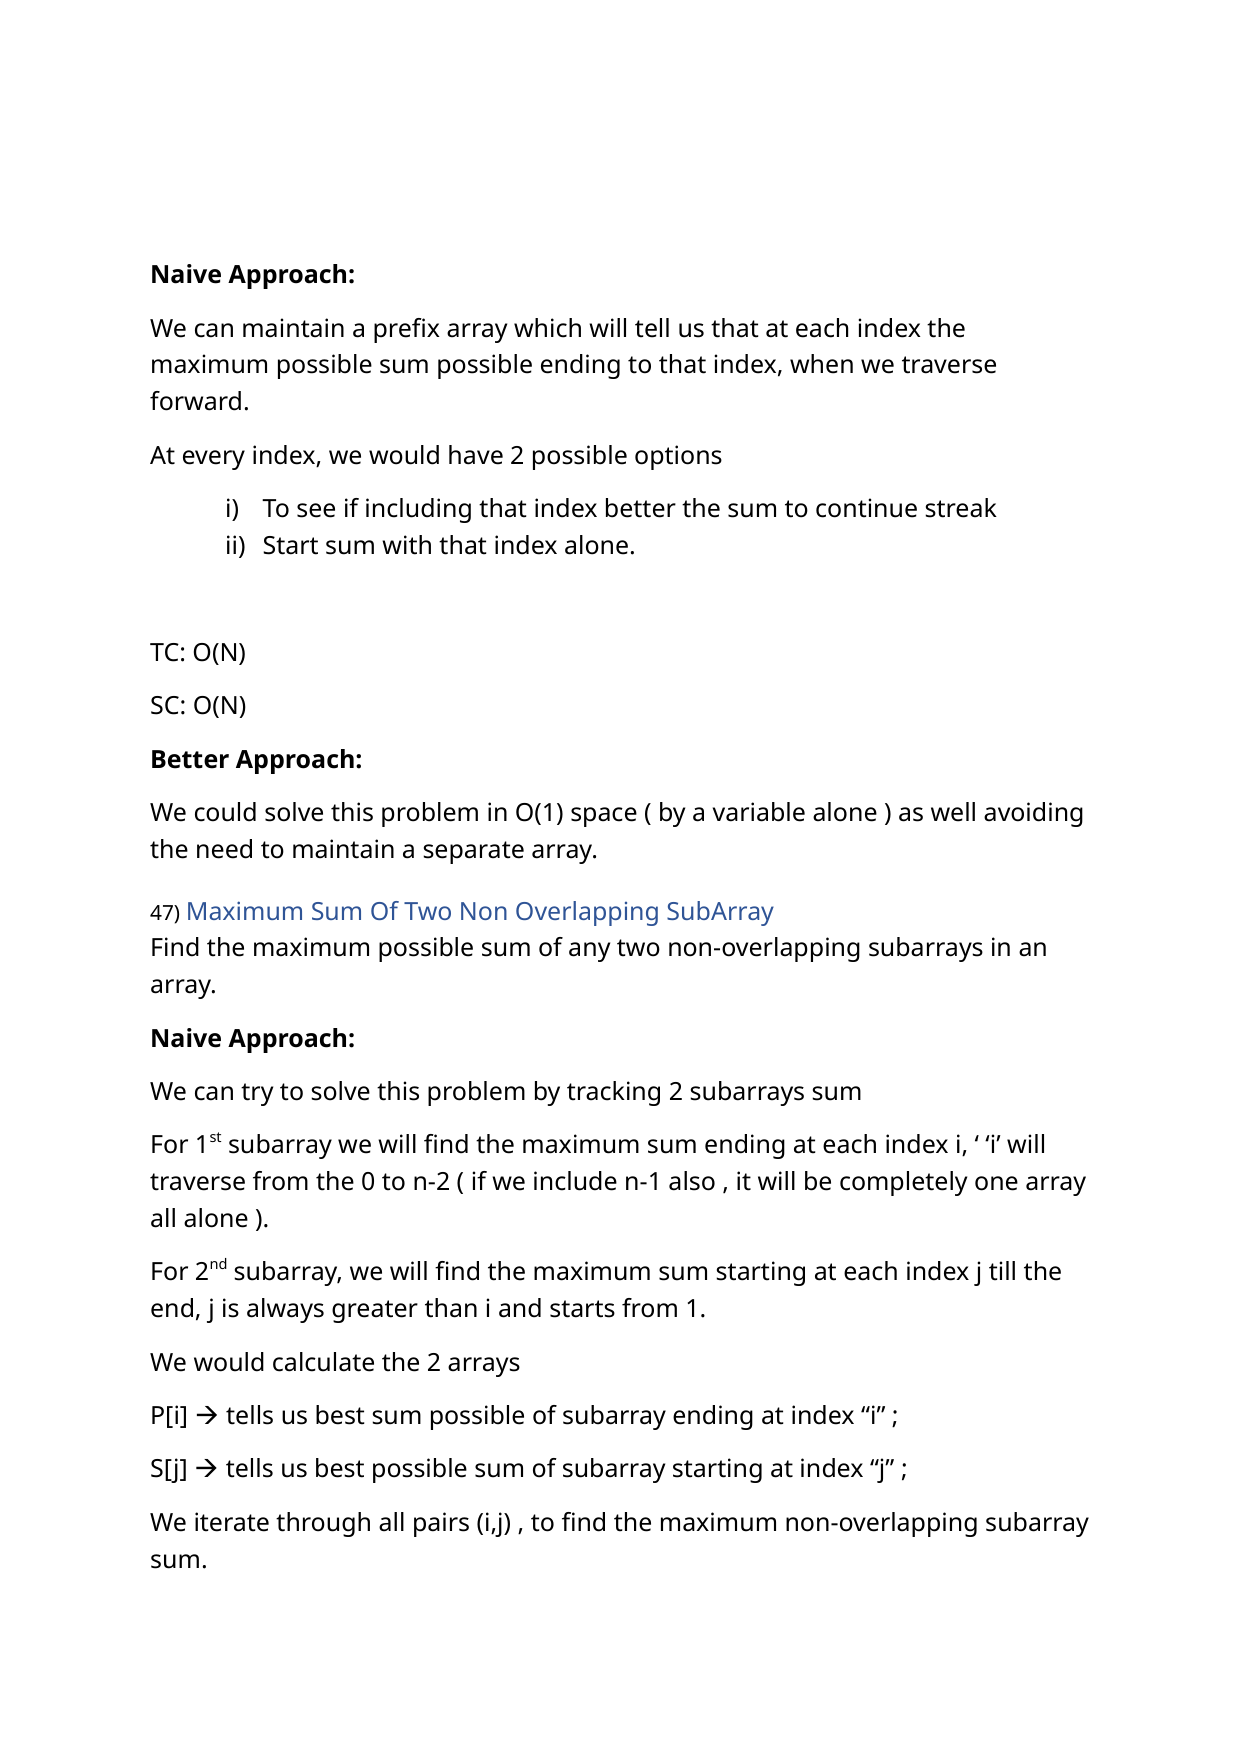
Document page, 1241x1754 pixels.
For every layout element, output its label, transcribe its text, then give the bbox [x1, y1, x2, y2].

text P[i] tells us best sum possible of subarray ending at index “i” ; [150, 1398, 1090, 1432]
text Naive Approach: [150, 257, 1090, 291]
text SC: O(N) [150, 688, 1090, 722]
text At every index, we would have 2 possible options [150, 437, 1090, 471]
text TC: O(N) [150, 634, 1090, 668]
subtitle Maximum Sum Of Two Non Overlapping SubArray [150, 893, 1090, 927]
text We can try to solve this problem by tracking 2 subarrays sum [150, 1074, 1090, 1108]
list To see if including that index better the sum to continue streak [225, 491, 1090, 525]
text We would calculate the 2 arrays [150, 1344, 1090, 1378]
text Find the maximum possible sum of any two non-overlapping subarrays in an array. [150, 930, 1090, 1001]
text We iterate through all pairs (i,j) , to find the maximum non-overlapping subarray sum. [150, 1504, 1090, 1575]
text For 1st subarray we will find the maximum sum ending at each index i, ‘ ‘i’ will traverse from the 0 to n-2 ( if we include n-1 also , it will be completely one array all alone ). [150, 1127, 1090, 1235]
text We can maintain a prefix array which will tell us that at each index the maximum possible sum possible ending to that index, when we traverse forward. [150, 310, 1090, 418]
text We could solve this problem in O(1) space ( by a variable alone ) as well avoiding the need to maintain a separate array. [150, 795, 1090, 866]
text Naive Approach: [150, 1020, 1090, 1054]
list Start sum with that index alone. [225, 527, 1090, 562]
text S[j] tells us best possible sum of subarray starting at index “j” ; [150, 1451, 1090, 1485]
text For 2nd subarray, we will find the maximum sum starting at each index j till the end, j is always greater than i and starts from 1. [150, 1254, 1090, 1325]
text Better Approach: [150, 741, 1090, 775]
